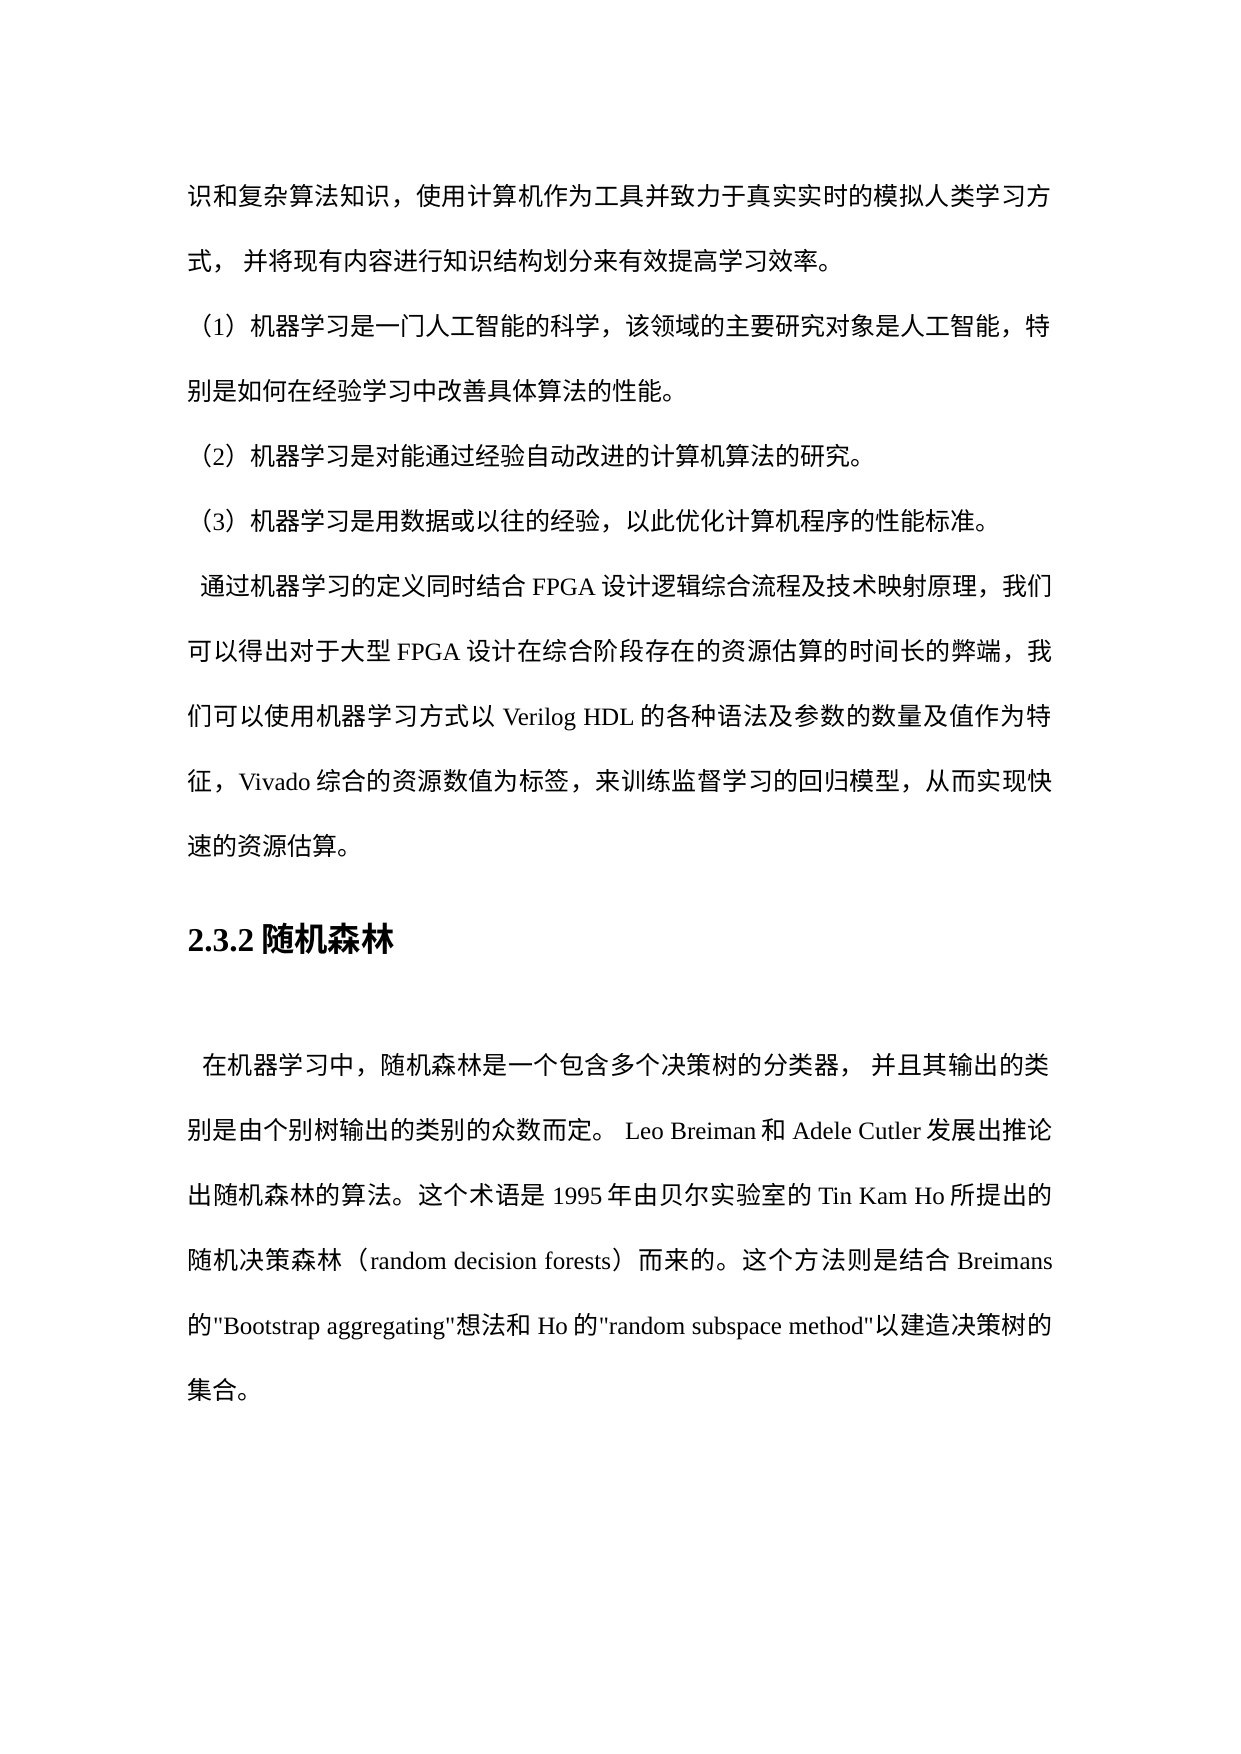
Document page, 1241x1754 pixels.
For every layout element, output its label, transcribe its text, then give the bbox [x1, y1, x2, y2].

text 通过机器学习的定义同时结合FPGA设计逻辑综合流程及技术映射原理，我们可以得出对于大型FPGA设计在综合阶段存在的资源估算的时间长的弊端，我们可以使用机器学习方式以Verilog HDL的各种语法及参数的数量及值作为特征，Vivado综合的资源数值为标签，来训练监督学习的回归模型，从而实现快速的资源估算。 [187, 552, 1053, 877]
text 在机器学习中，随机森林是一个包含多个决策树的分类器， 并且其输出的类别是由个别树输出的类别的众数而定。 Leo Breiman和Adele Cutler发展出推论出随机森林的算法。这个术语是1995年由贝尔实验室的Tin Kam Ho所提出的随机决策森林（random decision forests）而来的。这个方法则是结合Breimans的"Bootstrap aggregating"想法和Ho的"random subspace method"以建造决策树的集合。 [187, 1031, 1053, 1421]
subtitle 2.3.2随机森林 [187, 904, 1053, 969]
text （3）机器学习是用数据或以往的经验，以此优化计算机程序的性能标准。 [187, 487, 1053, 552]
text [187, 162, 1053, 292]
text （1）机器学习是一门人工智能的科学，该领域的主要研究对象是人工智能，特别是如何在经验学习中改善具体算法的性能。 [187, 292, 1053, 422]
text （2）机器学习是对能通过经验自动改进的计算机算法的研究。 [187, 422, 1053, 487]
